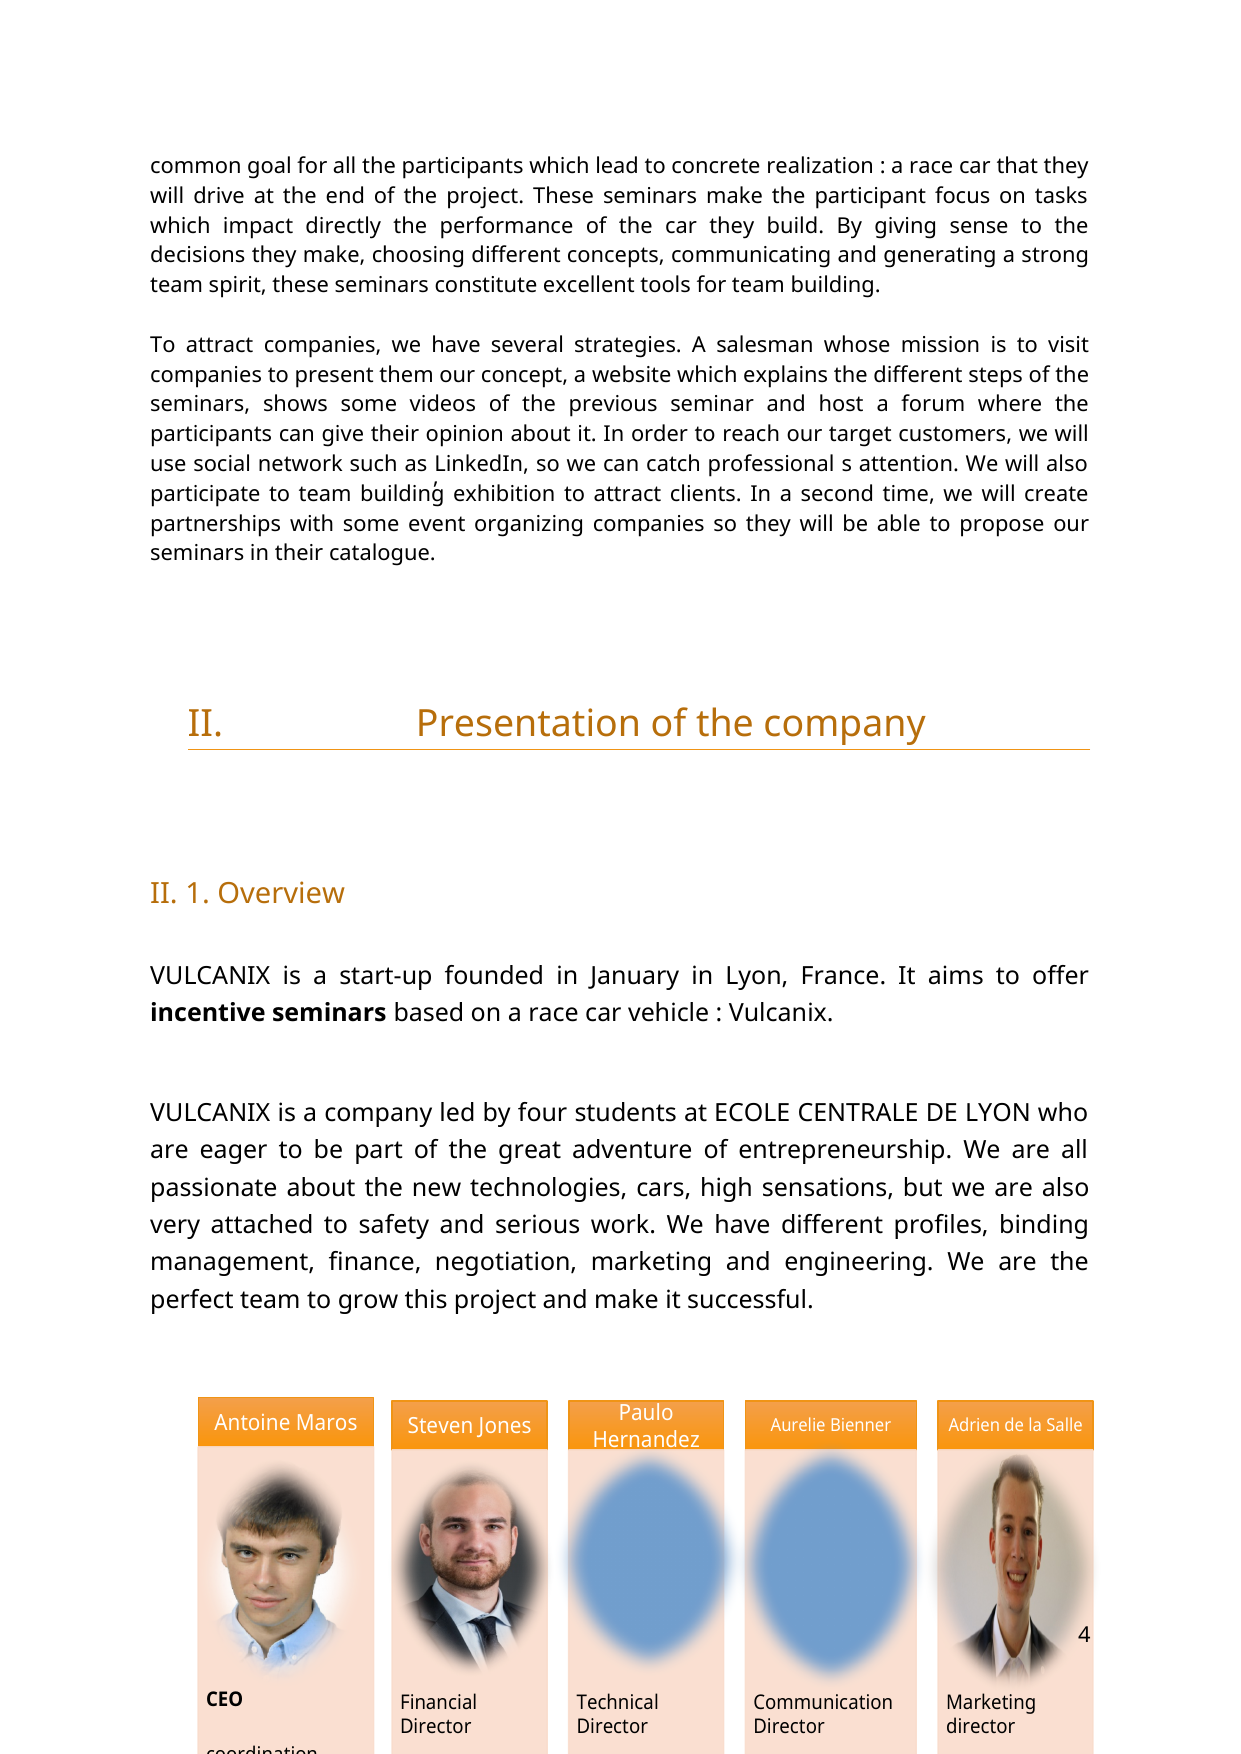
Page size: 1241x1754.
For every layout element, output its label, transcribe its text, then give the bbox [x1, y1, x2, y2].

picture [417, 1490, 525, 1647]
subtitle II. 1. Overview [150, 872, 1090, 912]
subtitle Presentation of the company [187, 696, 1090, 750]
picture [951, 1474, 1073, 1663]
text To attract companies, we have several strategies. A salesman whose mission is to visit companies to present them our concept, a website which explains the different steps of the seminars, shows some videos of the previous seminar and host a forum where the participants can give their opinion about it. In order to reach our target customers, we will use social network such as LinkedIn, so we can catch professional s attention. We will also participate to team building exhibition to attract clients. In a second time, we will create partnerships with some event organizing companies so they will be able to propose our seminars in their catalogue. [150, 329, 1090, 567]
picture [232, 1495, 330, 1650]
text VULCANIX is a company led by four students at ECOLE CENTRALE DE LYON who are eager to be part of the great adventure of entrepreneurship. We are all passionate about the new technologies, cars, high sensations, but we are also very attached to safety and serious work. We have different profiles, binding management, finance, negotiation, marketing and engineering. We are the perfect team to grow this project and make it successful. [150, 1094, 1090, 1316]
text VULCANIX is a start-up founded in January in Lyon, France. It aims to offer incentive seminars based on a race car vehicle : Vulcanix. [150, 957, 1090, 1029]
